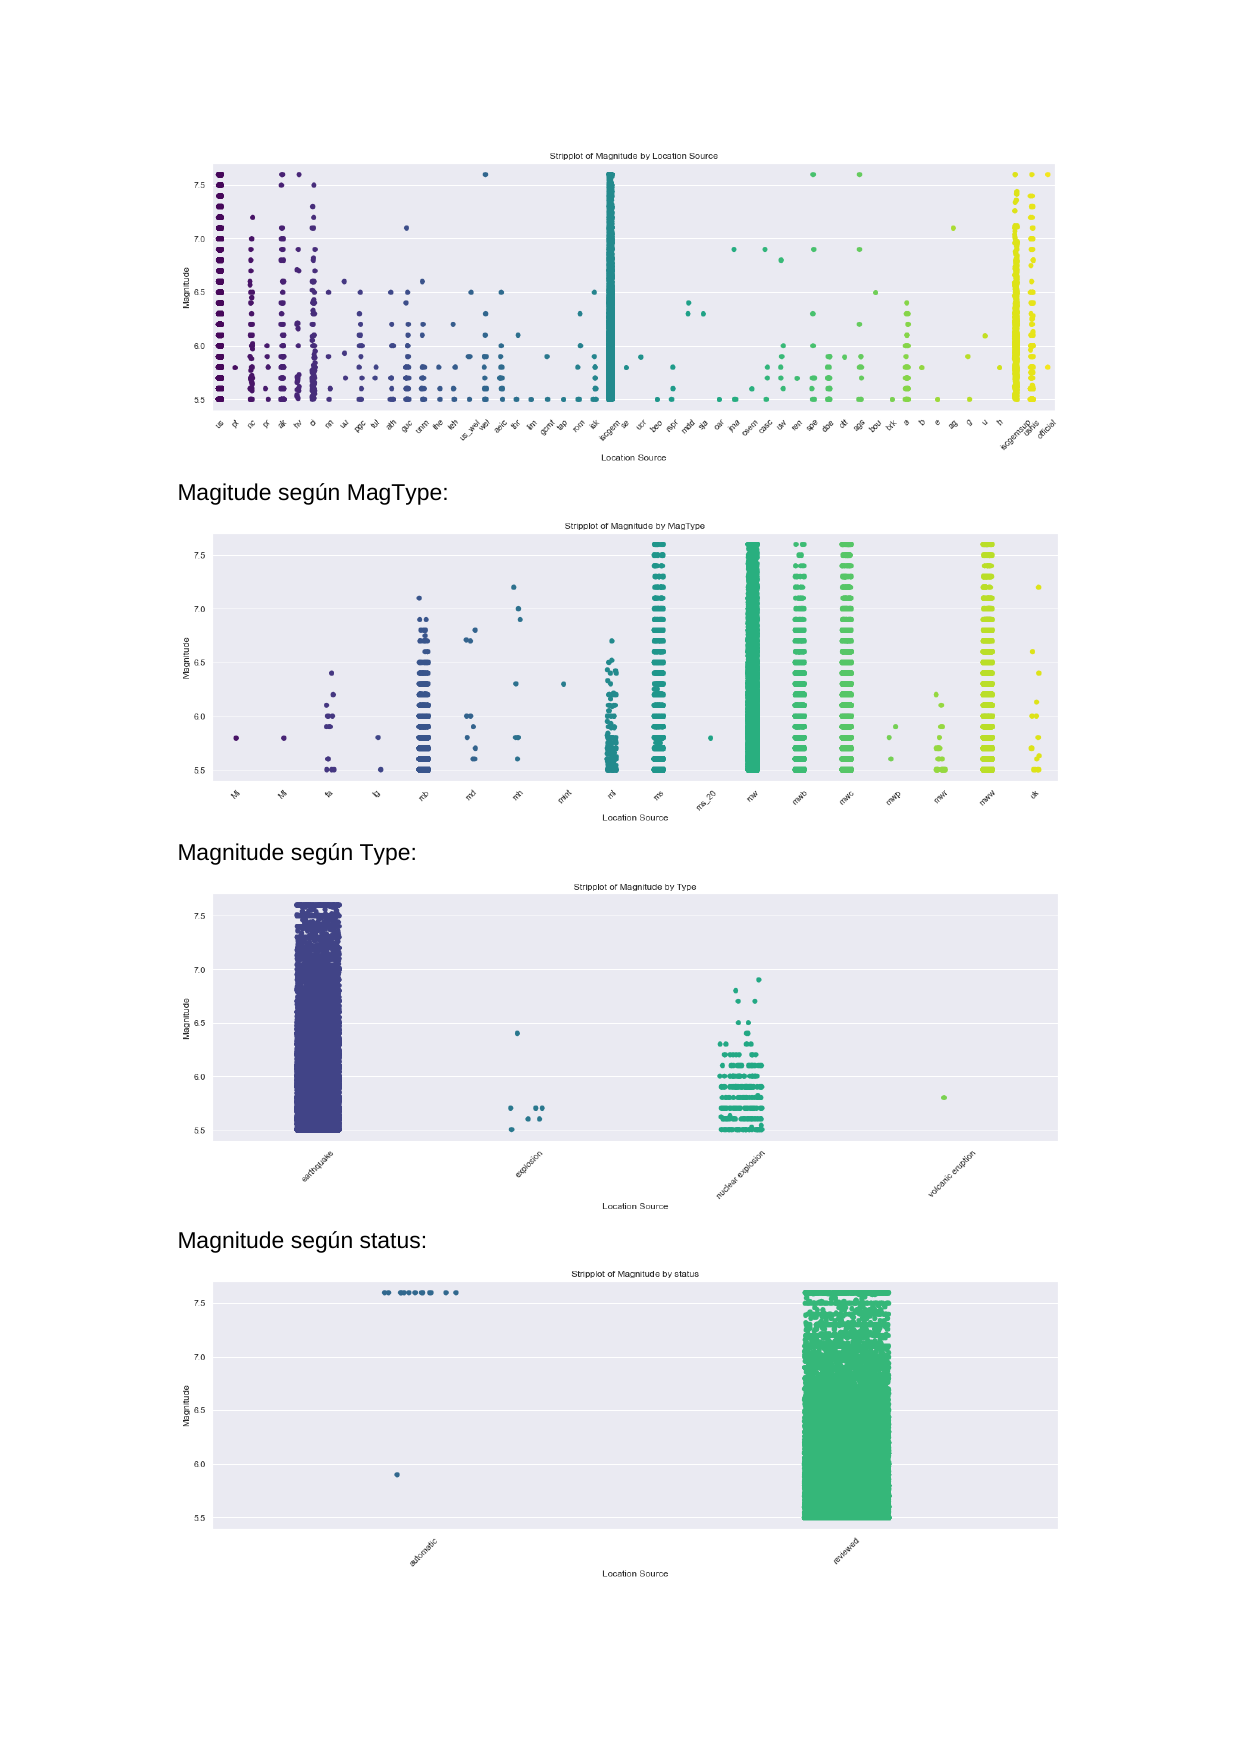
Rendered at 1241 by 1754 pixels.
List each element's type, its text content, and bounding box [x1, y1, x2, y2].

picture [177, 147, 1063, 467]
picture [177, 878, 1063, 1215]
text Magnitude según Type: [177, 839, 1063, 866]
picture [177, 517, 1063, 827]
text Magitude según MagType: [177, 479, 1063, 505]
text Magnitude según status: [177, 1227, 1063, 1253]
picture [177, 1266, 1063, 1583]
